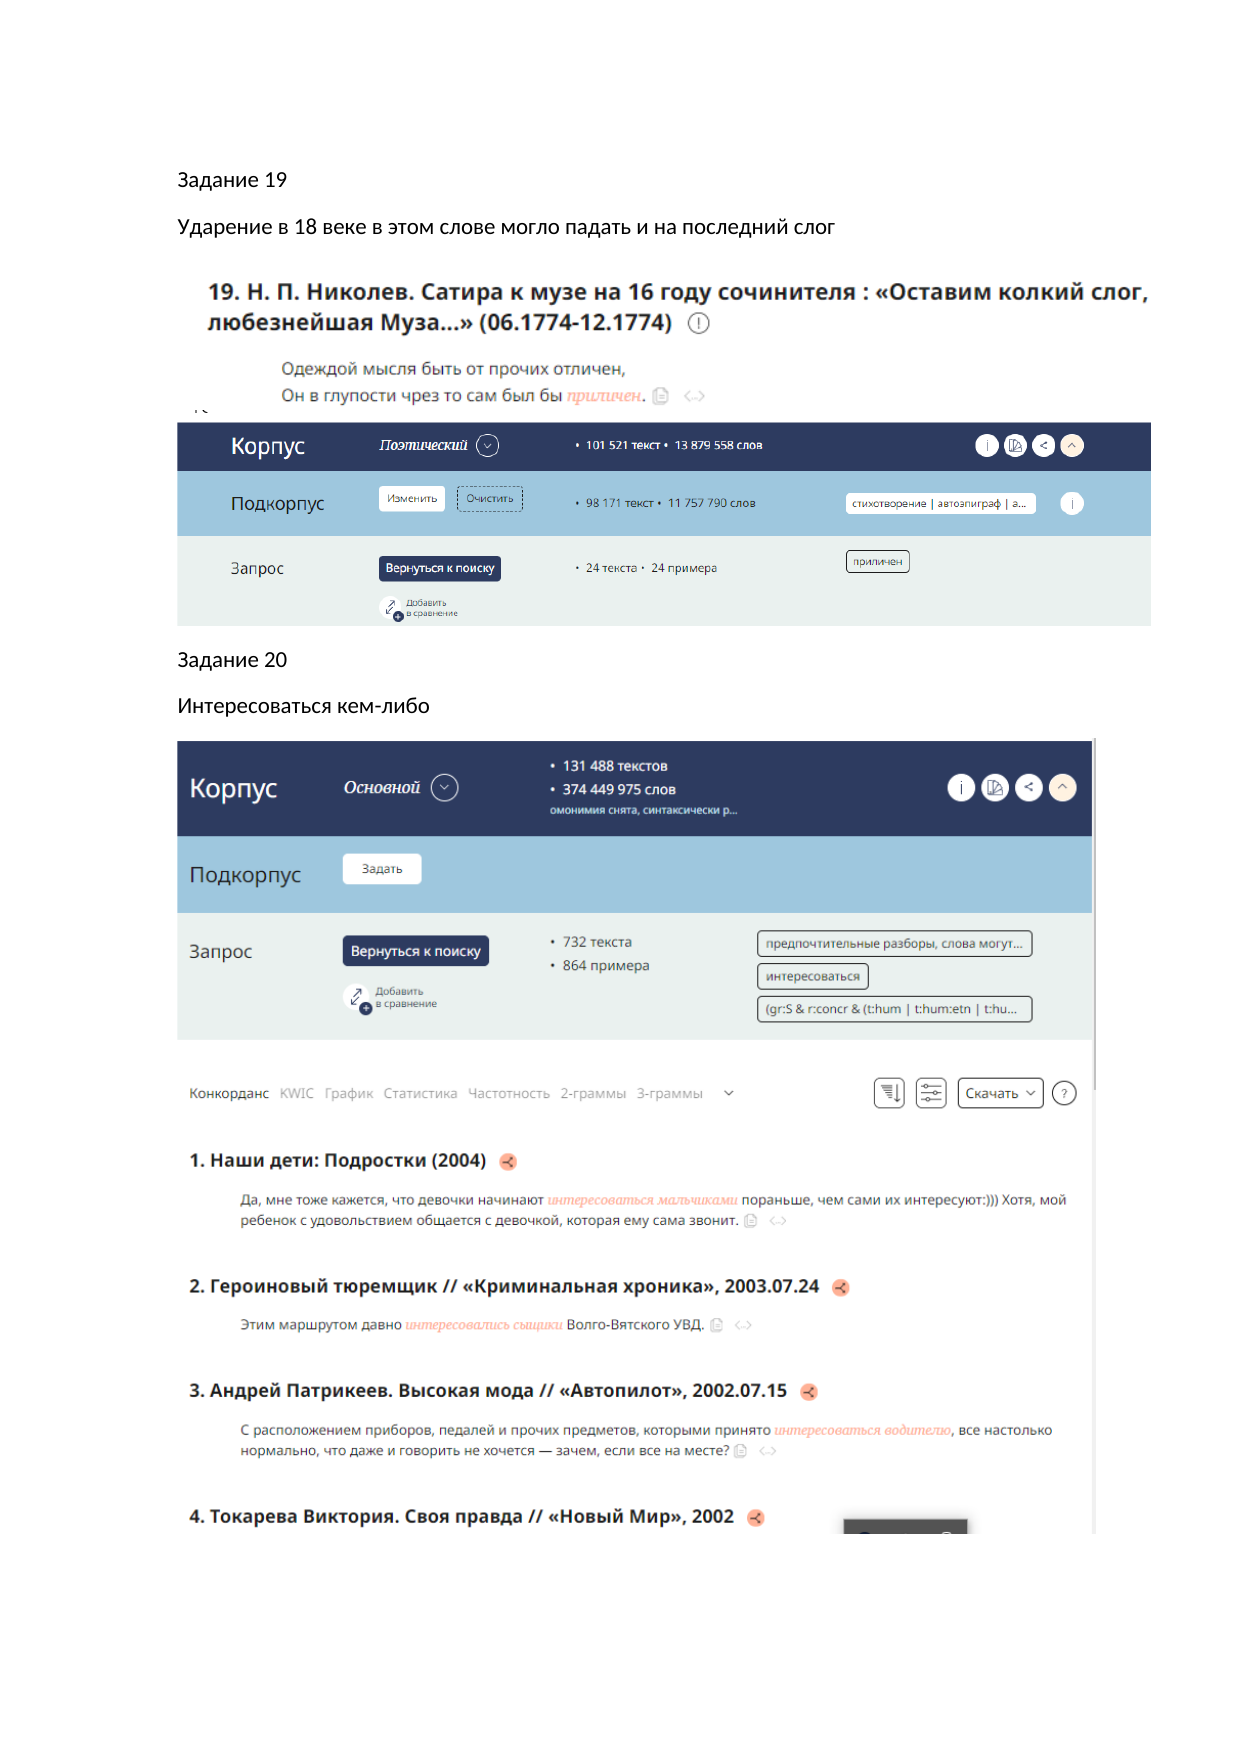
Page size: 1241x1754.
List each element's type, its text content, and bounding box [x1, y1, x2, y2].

text Задание 20 [177, 645, 1152, 673]
text Ударение в 18 веке в этом слове могло падать и на последний слог [177, 212, 1152, 240]
text Интересоваться кем-либо [177, 692, 1152, 719]
text Задание 19 [177, 165, 1152, 193]
picture [177, 258, 1152, 409]
picture [177, 738, 1096, 1534]
picture [177, 410, 1151, 626]
